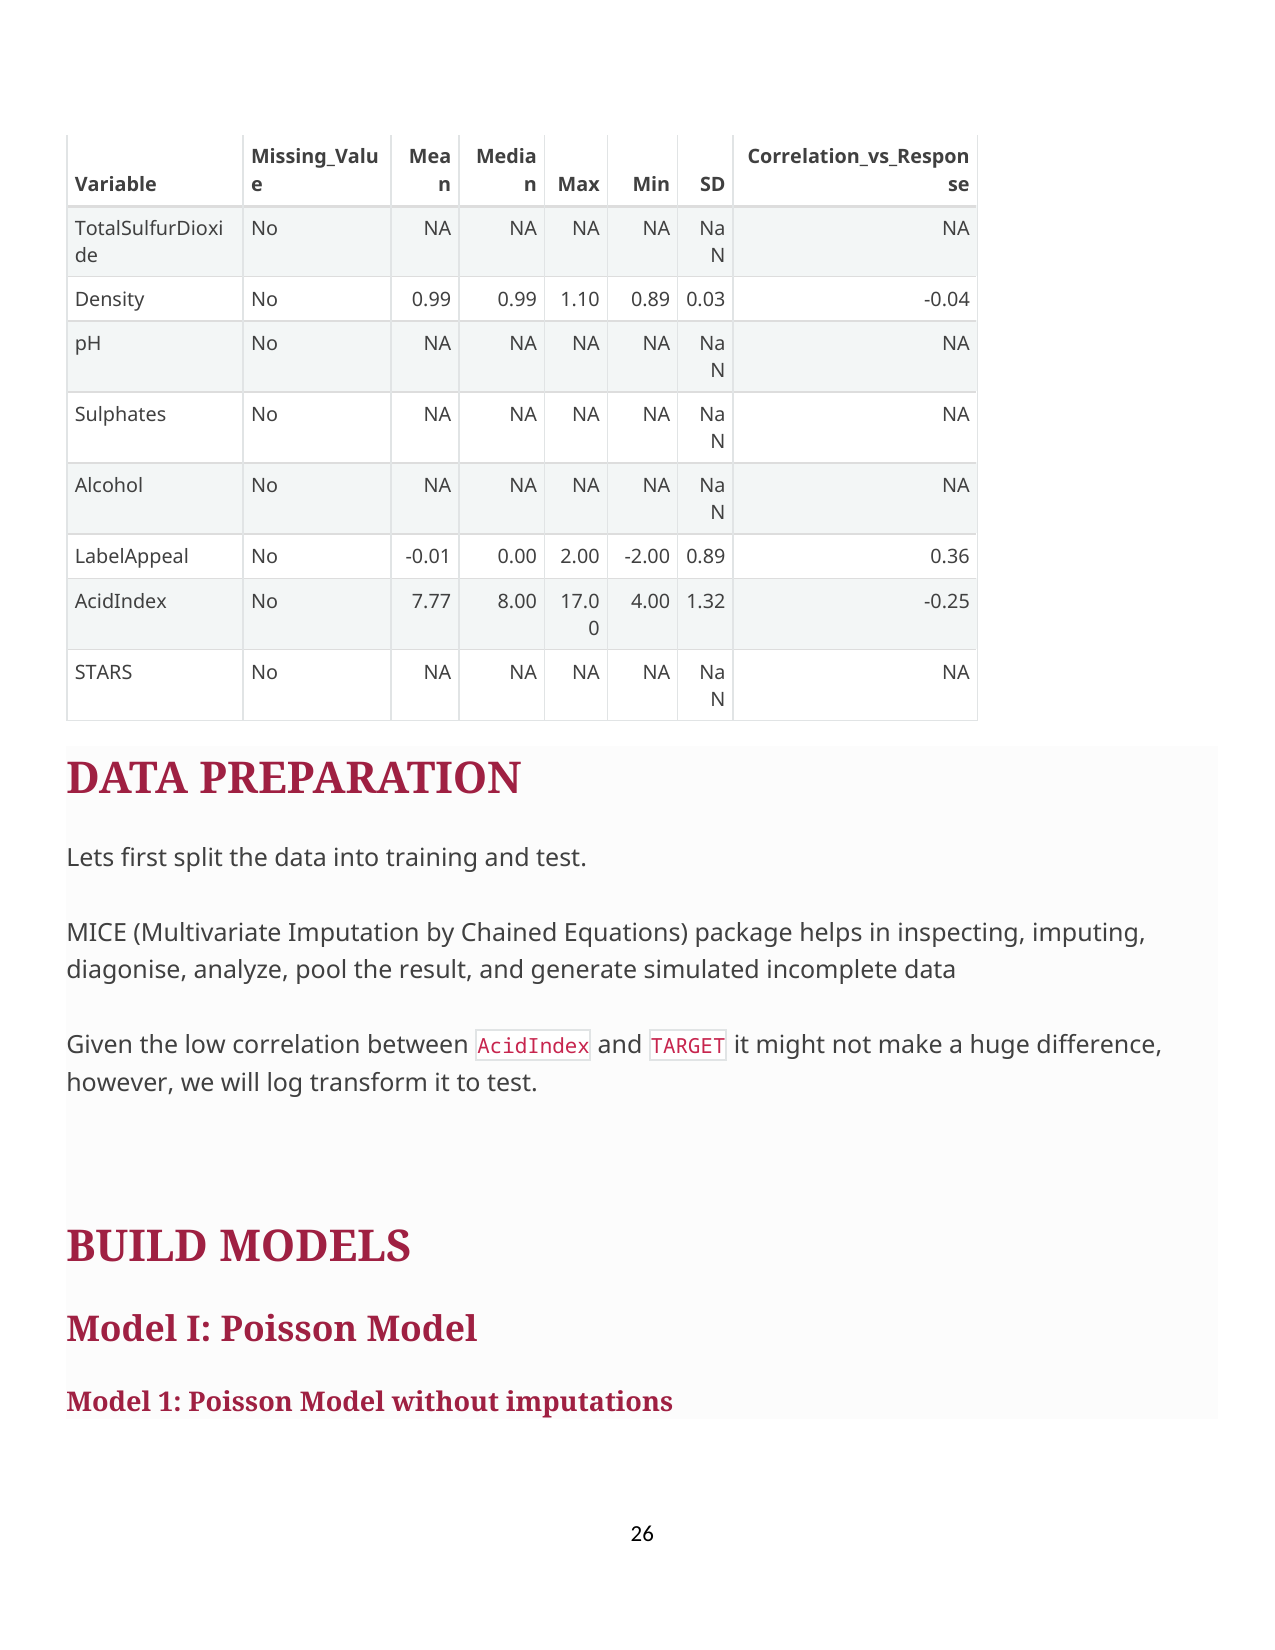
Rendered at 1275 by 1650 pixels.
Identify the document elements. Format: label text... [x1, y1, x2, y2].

table_cell NA [545, 322, 607, 391]
table_cell NaN [678, 322, 732, 391]
table_cell No [244, 208, 390, 276]
table_cell -0.25 [734, 578, 977, 649]
table_cell 7.77 [392, 579, 458, 649]
table_cell NA [460, 393, 544, 462]
table_cell NA [392, 208, 458, 276]
table_cell NA [392, 464, 458, 533]
table_cell Alcohol [68, 464, 242, 533]
table_header Correlation_vs_Response [734, 135, 977, 204]
table_header SD [678, 135, 732, 204]
table_cell 0.36 [734, 533, 977, 577]
table_cell NA [608, 393, 677, 462]
table_cell NA [545, 464, 607, 533]
table_cell AcidIndex [68, 579, 242, 649]
table_header Variable [68, 135, 242, 204]
table_header Missing_Value [244, 135, 390, 204]
table_cell NaN [678, 464, 732, 533]
table_cell pH [68, 322, 242, 391]
table_cell Density [68, 277, 242, 320]
table_cell NA [734, 205, 977, 276]
table_cell NA [608, 650, 677, 720]
table_cell LabelAppeal [68, 535, 242, 577]
table_cell NA [608, 464, 677, 533]
table_cell NA [460, 464, 544, 533]
table_cell No [244, 535, 390, 577]
table_cell 0.99 [460, 277, 544, 320]
table_cell 4.00 [608, 579, 677, 649]
subtitle BUILD MODELS [66, 1214, 1218, 1274]
table_header Median [460, 135, 544, 204]
table_cell NaN [678, 208, 732, 276]
text Given the low correlation between AcidIndex and TARGET it might not make a huge difference, however, we will log transform it to test. [66, 1023, 1218, 1098]
table_cell NA [545, 650, 607, 720]
table_cell STARS [68, 650, 242, 720]
table_cell -0.01 [392, 535, 458, 577]
table_cell 0.99 [392, 277, 458, 320]
table_cell -0.04 [734, 276, 977, 320]
table_cell NA [608, 322, 677, 391]
table_cell NA [608, 208, 677, 276]
table_cell NA [392, 322, 458, 391]
subtitle Model I: Poisson Model [66, 1304, 1218, 1352]
table_cell No [244, 322, 390, 391]
table_header Min [608, 135, 677, 204]
table_cell 0.00 [460, 535, 544, 577]
table_cell NA [734, 649, 977, 720]
table_cell No [244, 393, 390, 462]
table_cell NA [460, 322, 544, 391]
subtitle Model 1: Poisson Model without imputations [66, 1382, 1218, 1419]
table_cell 1.10 [545, 277, 607, 320]
table_header Max [545, 135, 607, 204]
text MICE (Multivariate Imputation by Chained Equations) package helps in inspecting, imputing, diagonise, analyze, pool the result, and generate simulated incomplete data [66, 911, 1218, 986]
table_cell NA [734, 320, 977, 391]
table_cell Sulphates [68, 393, 242, 462]
table_cell NA [460, 650, 544, 720]
table_cell NaN [678, 393, 732, 462]
table_cell NA [460, 208, 544, 276]
table_cell TotalSulfurDioxide [68, 208, 242, 276]
table_cell NaN [678, 650, 732, 720]
table_cell NA [392, 393, 458, 462]
table_header Mean [392, 135, 458, 204]
table_cell NA [734, 391, 977, 462]
table_cell NA [545, 208, 607, 276]
table_cell 8.00 [460, 579, 544, 649]
table_cell NA [392, 650, 458, 720]
table_cell 0.89 [678, 535, 732, 577]
table_cell NA [545, 393, 607, 462]
table_cell -2.00 [608, 535, 677, 577]
table_cell No [244, 464, 390, 533]
table_cell 1.32 [678, 579, 732, 649]
subtitle DATA PREPARATION [66, 746, 1218, 806]
table_cell 0.03 [678, 277, 732, 320]
table_cell 2.00 [545, 535, 607, 577]
table_cell No [244, 277, 390, 320]
table_cell No [244, 579, 390, 649]
table_cell 17.00 [545, 579, 607, 649]
table_cell 0.89 [608, 277, 677, 320]
text Lets first split the data into training and test. [66, 836, 1218, 873]
table_cell NA [734, 462, 977, 533]
table_cell No [244, 650, 390, 720]
